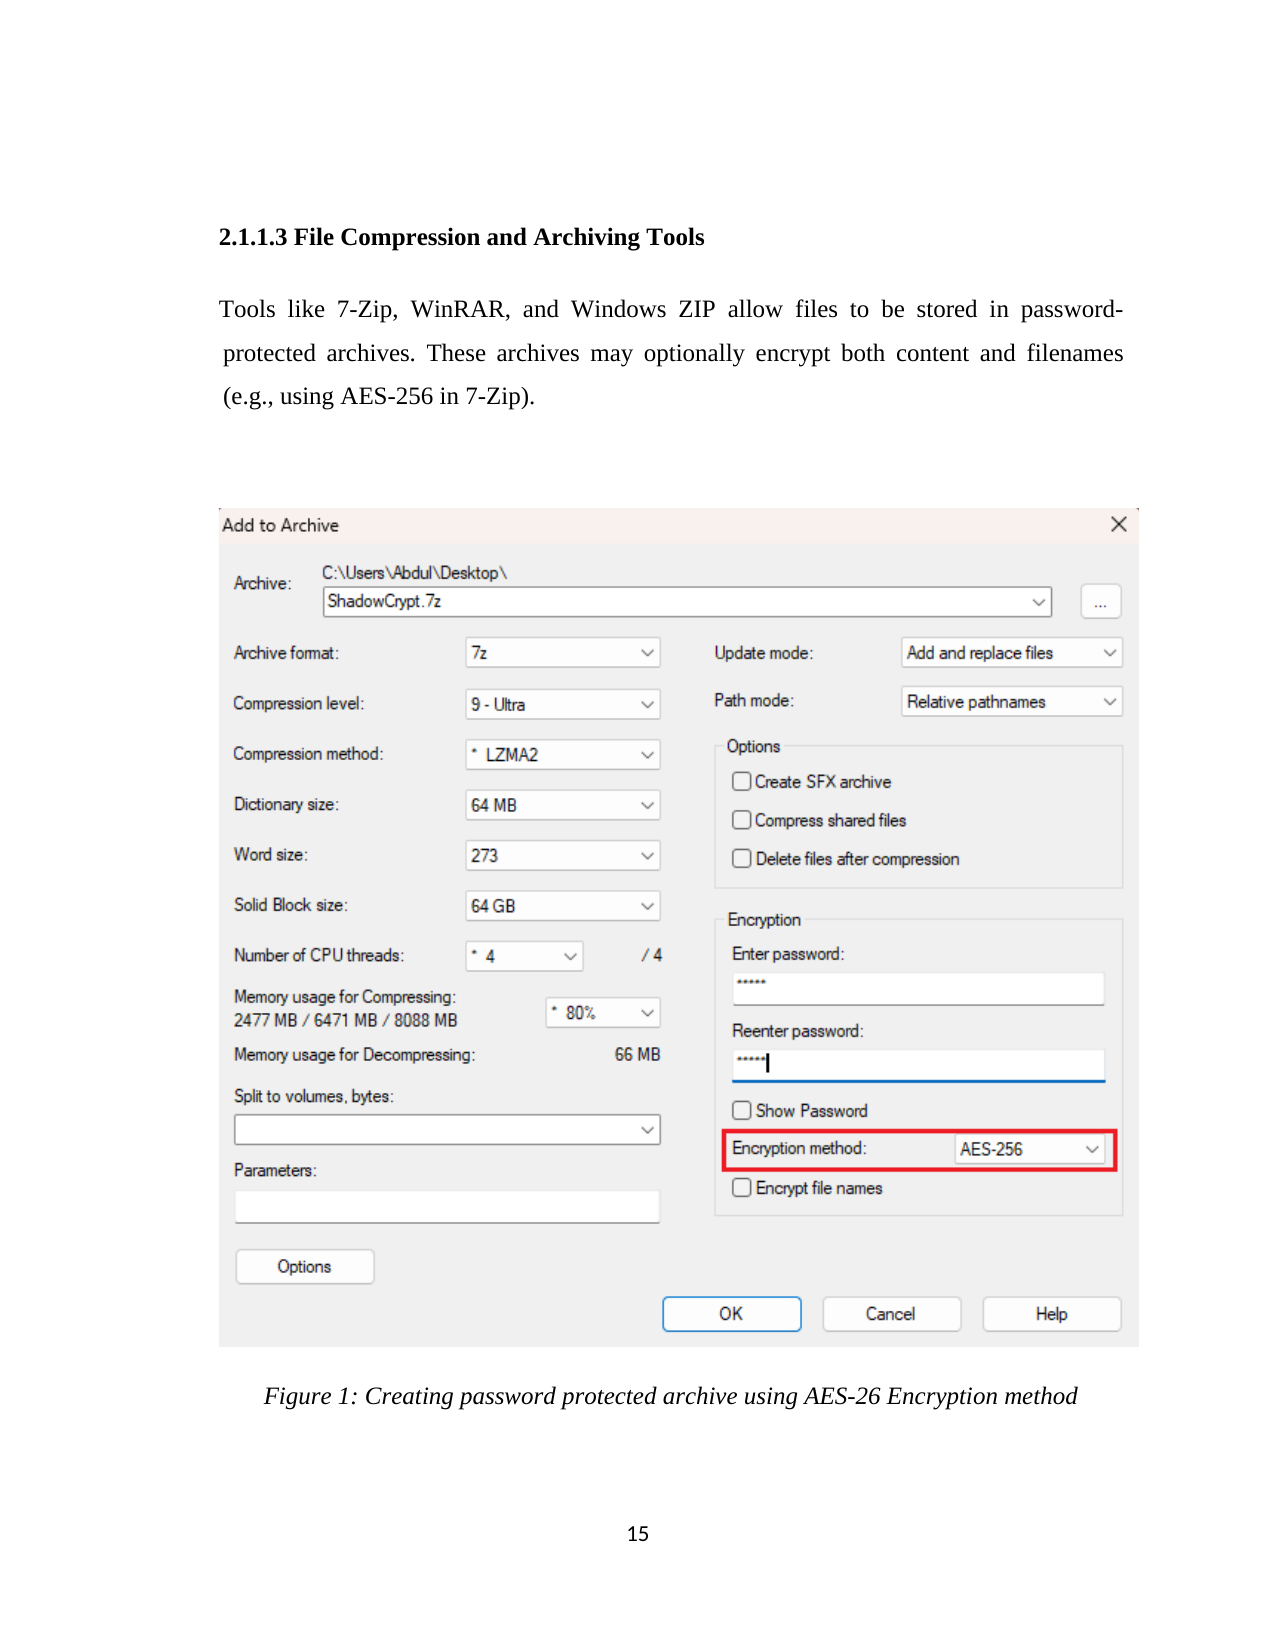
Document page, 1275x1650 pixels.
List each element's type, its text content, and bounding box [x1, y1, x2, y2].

text Tools like 7-Zip, WinRAR, and Windows ZIP allow files to be stored in password-protected archives. These archives may optionally encrypt both content and filenames (e.g., using AES-256 in 7-Zip). [219, 294, 1125, 409]
text Figure 1: Creating password protected archive using AES-26 Encryption method [219, 1381, 1125, 1410]
picture [218, 508, 1139, 1347]
subtitle 2.1.1.3 File Compression and Archiving Tools [219, 222, 1125, 251]
